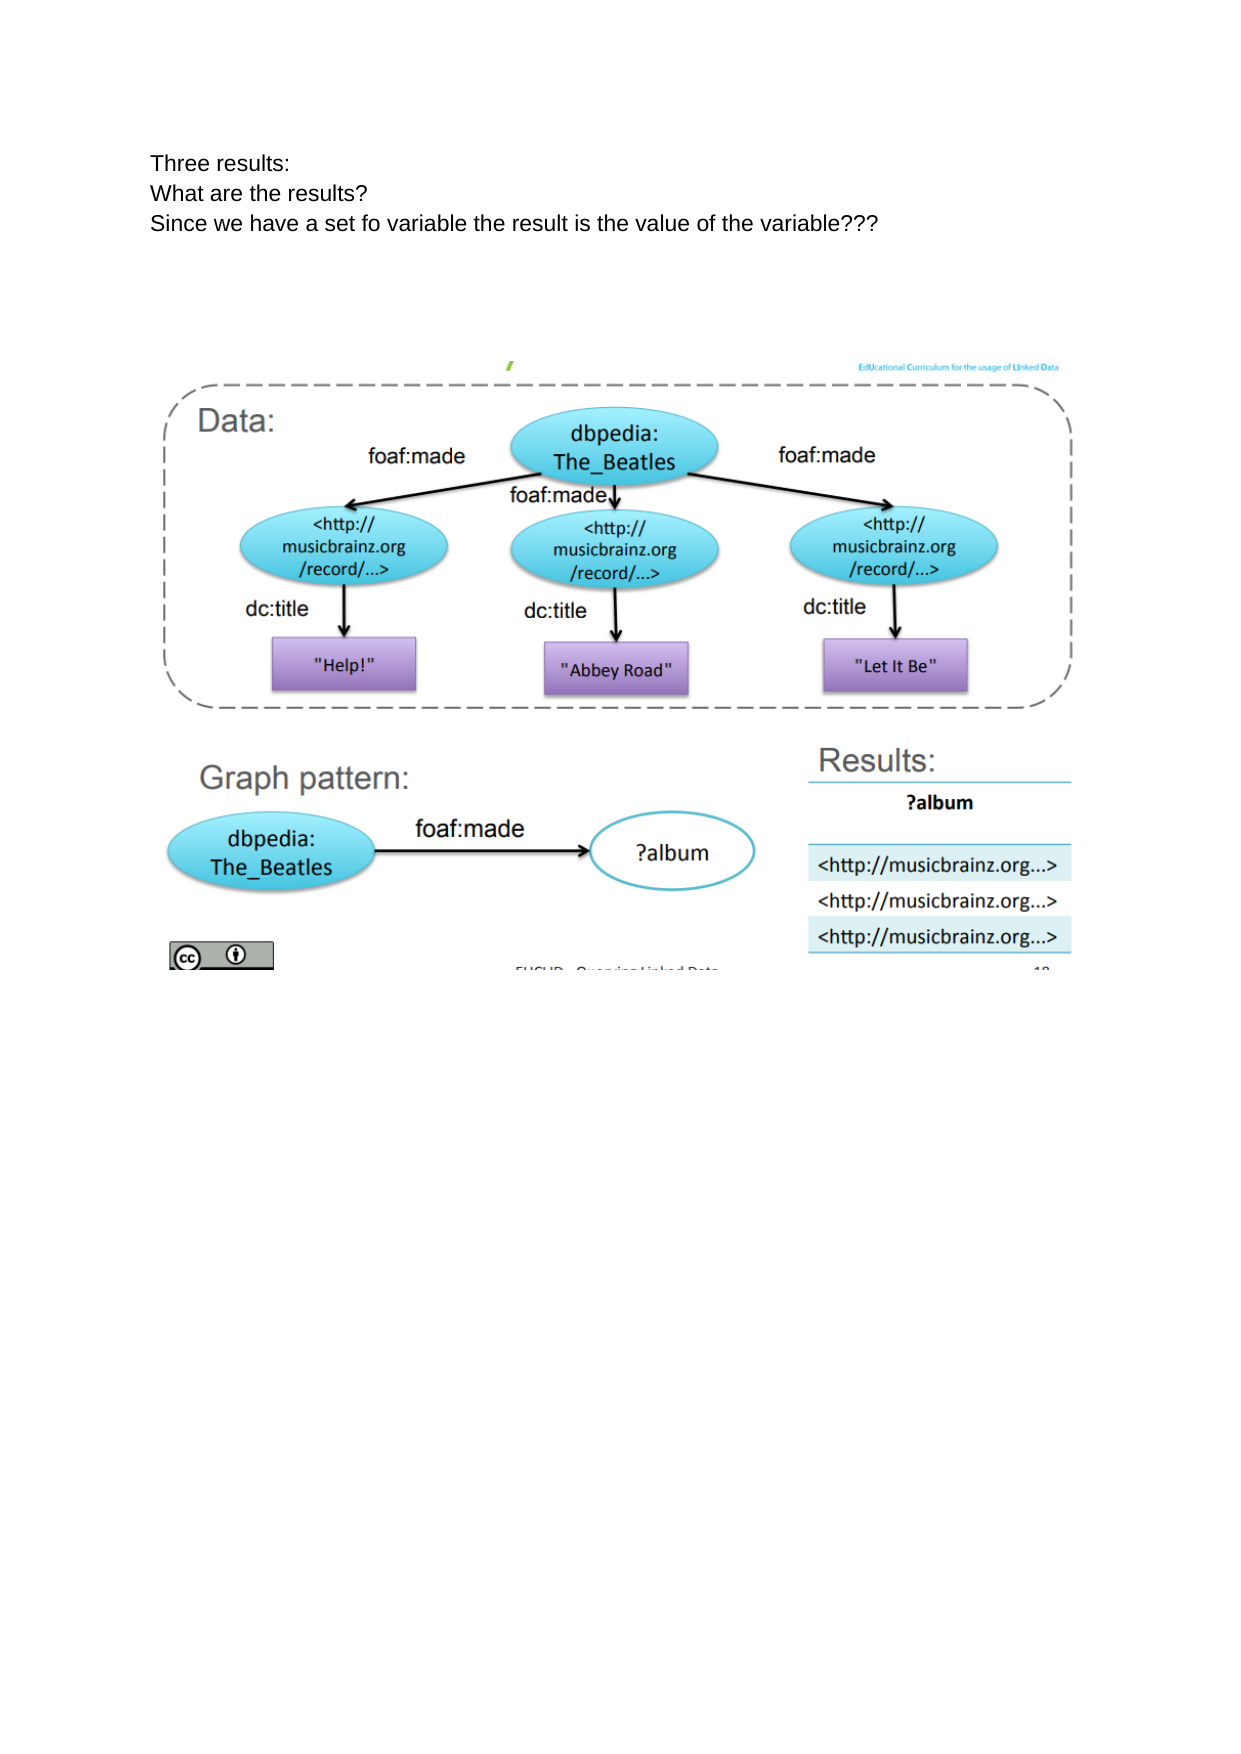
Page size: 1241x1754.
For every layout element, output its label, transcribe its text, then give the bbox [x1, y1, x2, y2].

picture [150, 361, 1091, 970]
text Three results: [150, 150, 1090, 176]
text Since we have a set fo variable the result is the value of the variable??? [150, 210, 1090, 237]
text What are the results? [150, 180, 1090, 207]
